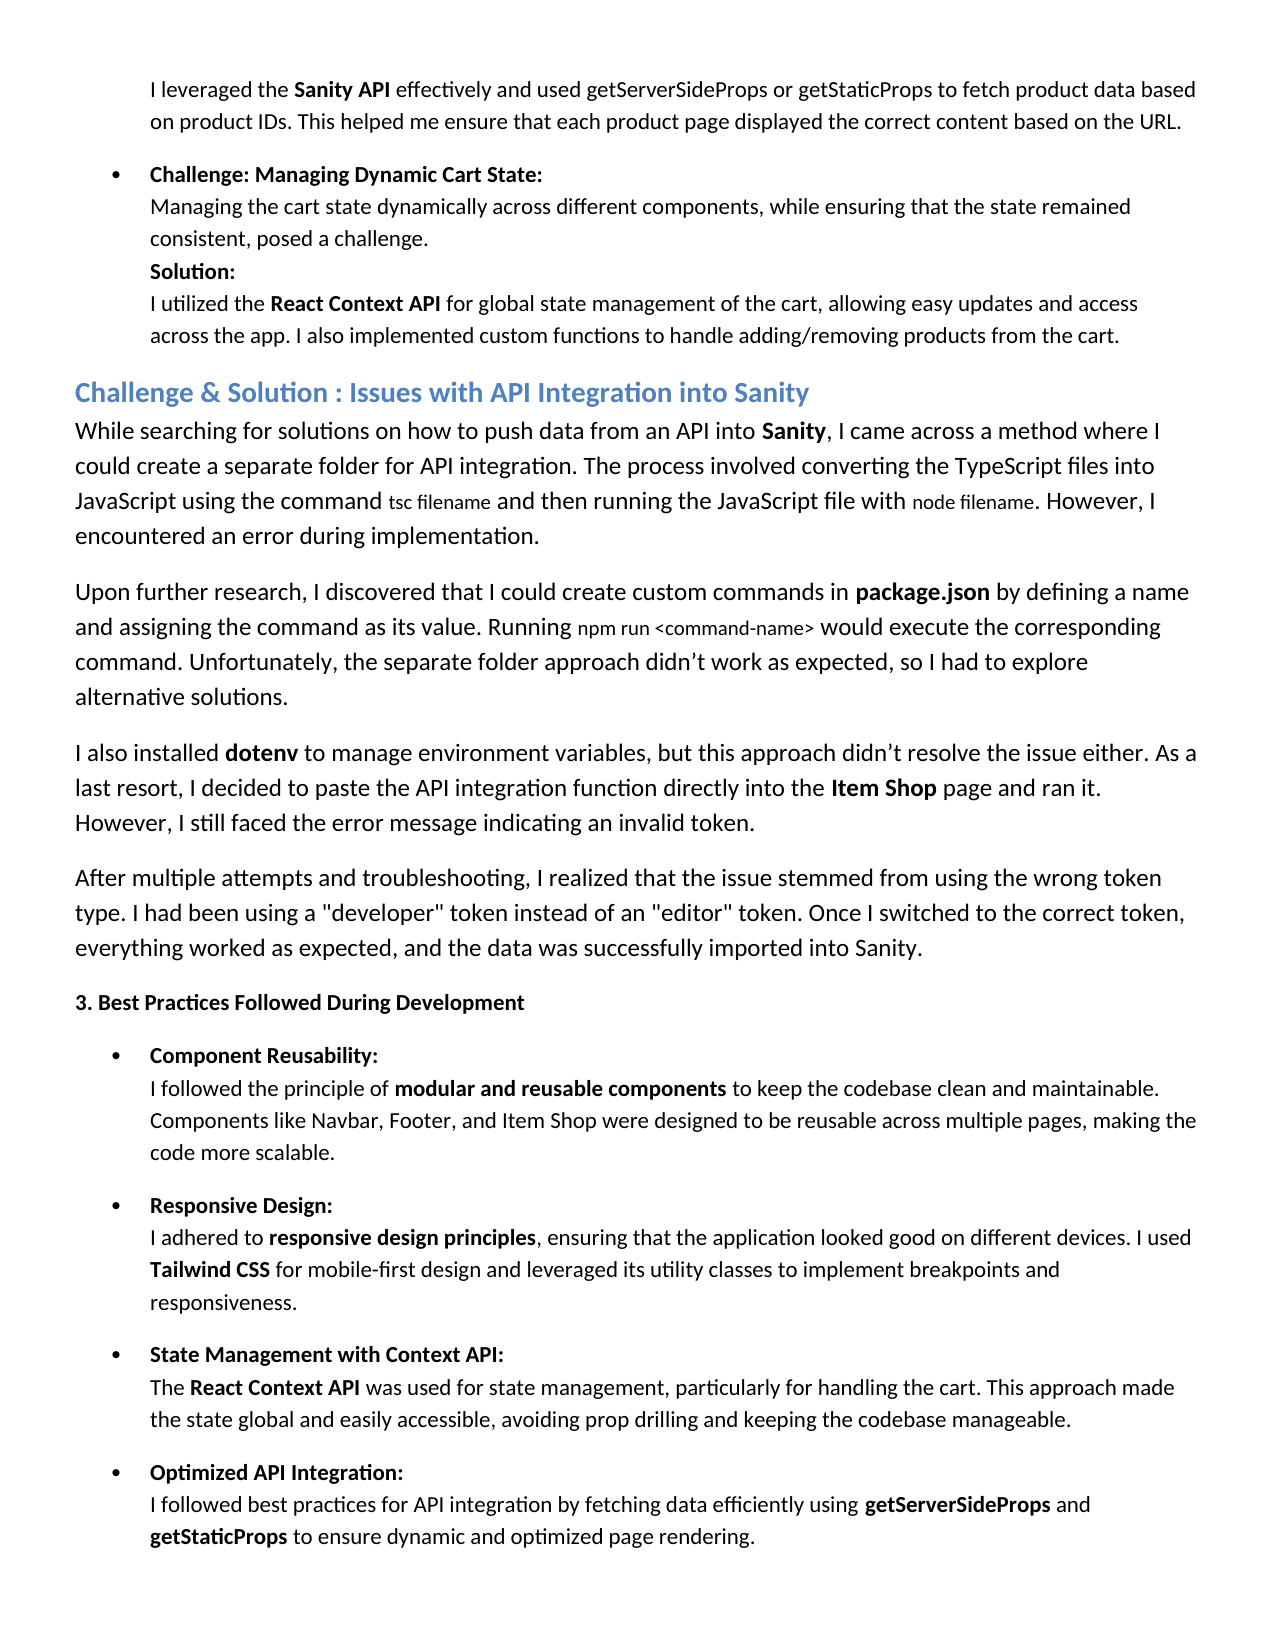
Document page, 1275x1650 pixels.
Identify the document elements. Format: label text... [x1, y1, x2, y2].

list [112, 75, 1200, 135]
text Upon further research, I discovered that I could create custom commands in package.json by defining a name and assigning the command as its value. Running npm run <command-name> would execute the corresponding command. Unfortunately, the separate folder approach didn’t work as expected, so I had to explore alternative solutions. [75, 576, 1200, 711]
list Challenge: Managing Dynamic Cart State: Managing the cart state dynamically across different components, while ensuring that the state remained consistent, posed a challenge. Solution: I utilized the React Context API for global state management of the cart, allowing easy updates and access across the app. I also implemented custom functions to handle adding/removing products from the cart. [112, 160, 1200, 349]
text 3. Best Practices Followed During Development [75, 988, 1200, 1016]
list State Management with Context API: The React Context API was used for state management, particularly for handling the cart. This approach made the state global and easily accessible, avoiding prop drilling and keeping the codebase manageable. [112, 1341, 1200, 1433]
list Optimized API Integration: I followed best practices for API integration by fetching data efficiently using getServerSideProps and getStaticProps to ensure dynamic and optimized page rendering. [112, 1458, 1200, 1550]
text After multiple attempts and troubleshooting, I realized that the issue stemmed from using the wrong token type. I had been using a "developer" token instead of an "editor" token. Once I switched to the correct token, everything worked as expected, and the data was successfully imported into Sanity. [75, 863, 1200, 963]
list Component Reusability: I followed the principle of modular and reusable components to keep the codebase clean and maintainable. Components like Navbar, Footer, and Item Shop were designed to be reusable across multiple pages, making the code more scalable. [112, 1041, 1200, 1166]
subtitle Challenge & Solution : Issues with API Integration into Sanity [75, 374, 1200, 410]
text While searching for solutions on how to push data from an API into Sanity, I came across a method where I could create a separate folder for API integration. The process involved converting the TypeScript files into JavaScript using the command tsc filename and then running the JavaScript file with node filename. However, I encountered an error during implementation. [75, 415, 1200, 551]
list Responsive Design: I adhered to responsive design principles, ensuring that the application looked good on different devices. I used Tailwind CSS for mobile-first design and leveraged its utility classes to implement breakpoints and responsiveness. [112, 1191, 1200, 1316]
text I also installed dotenv to manage environment variables, but this approach didn’t resolve the issue either. As a last resort, I decided to paste the API integration function directly into the Item Shop page and ran it. However, I still faced the error message indicating an invalid token. [75, 737, 1200, 837]
